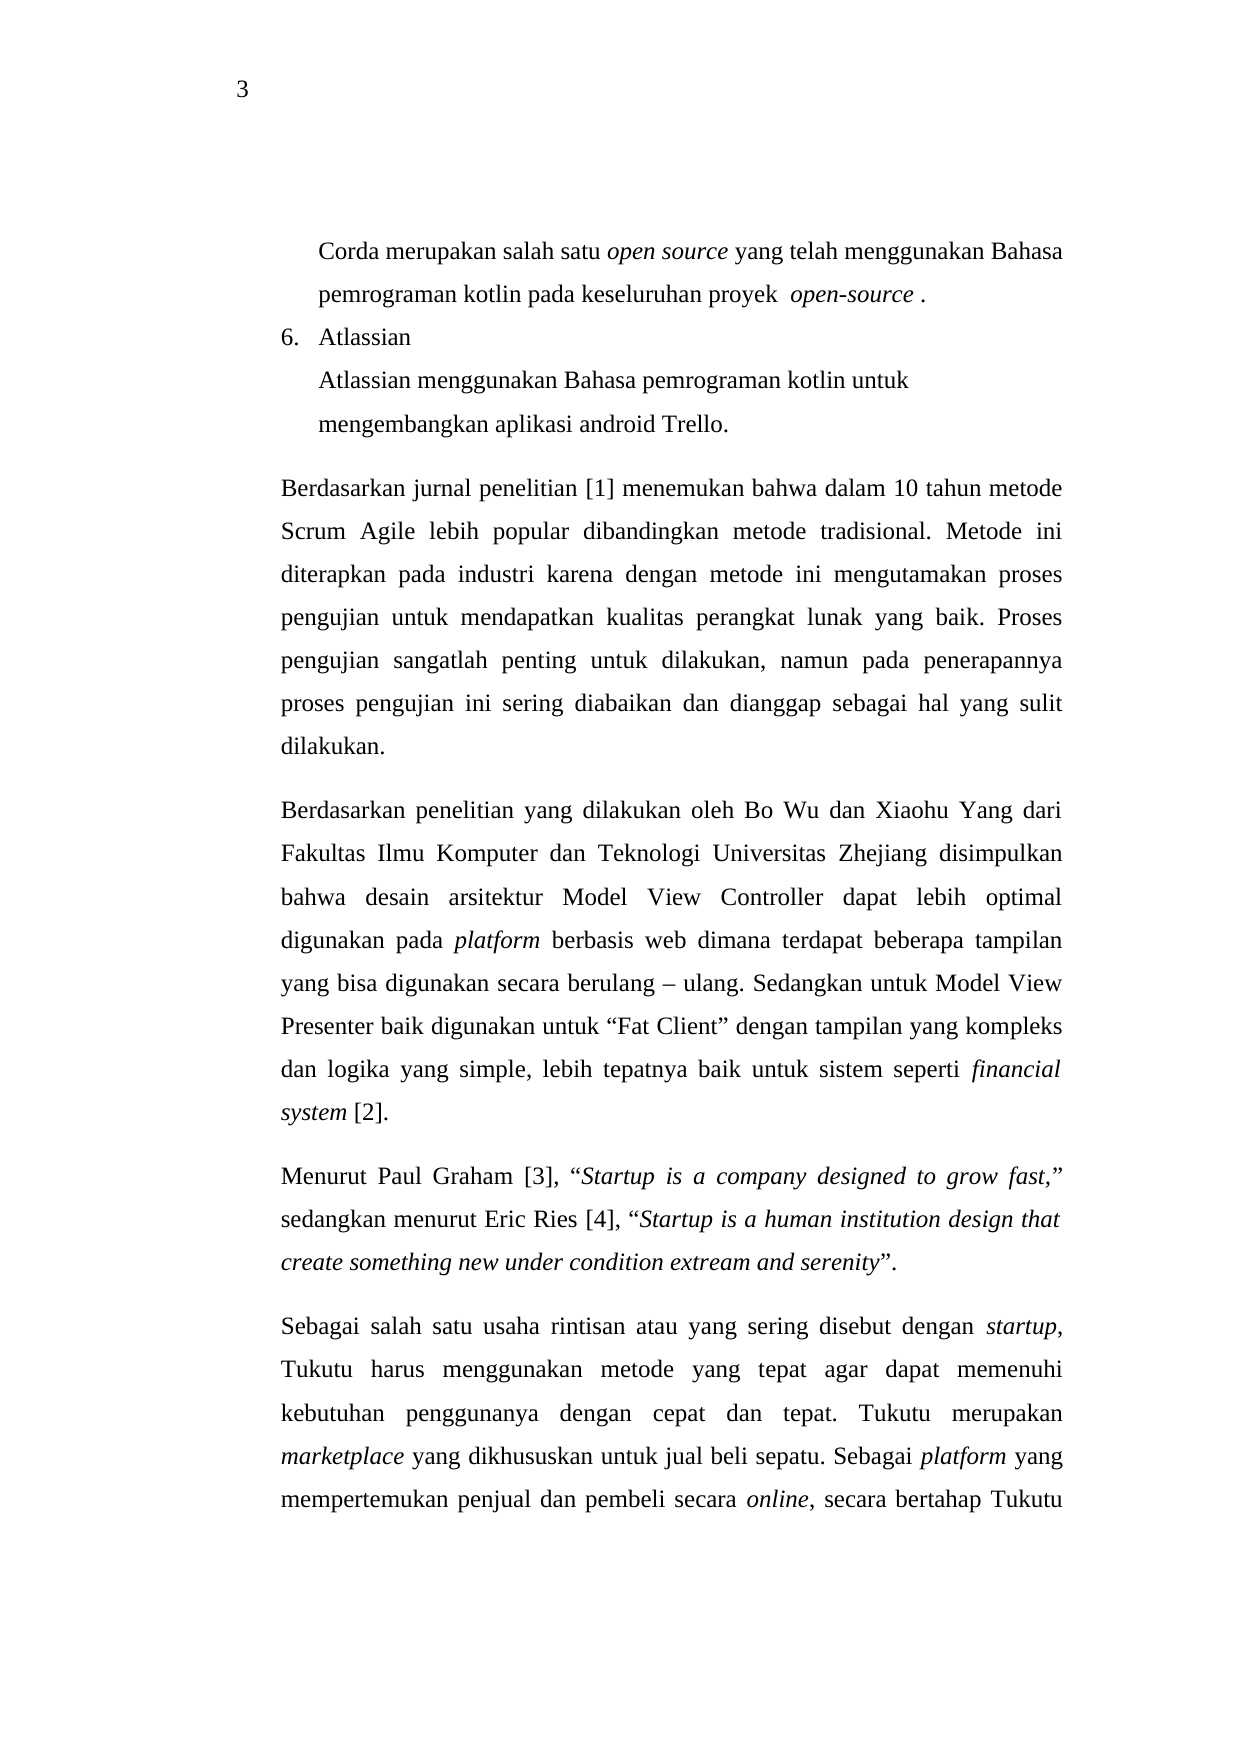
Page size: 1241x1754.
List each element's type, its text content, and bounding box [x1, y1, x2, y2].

text Menurut Paul Graham, “Startup is a company designed to grow fast,” sedangkan menurut Eric Ries , “Startup is a human institution design that create something new under condition extream and serenity”. [281, 1161, 1063, 1276]
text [281, 1311, 1063, 1513]
text Berdasarkan jurnal penelitian menemukan bahwa dalam 10 tahun metode Scrum Agile lebih popular dibandingkan metode tradisional. Metode ini diterapkan pada industri karena dengan metode ini mengutamakan proses pengujian untuk mendapatkan kualitas perangkat lunak yang baik. Proses pengujian sangatlah penting untuk dilakukan, namun pada penerapannya proses pengujian ini sering diabaikan dan dianggap sebagai hal yang sulit dilakukan. [281, 473, 1063, 760]
list Atlassian menggunakan Bahasa pemrograman kotlin untuk mengembangkan aplikasi android Trello. [318, 366, 1063, 437]
list Atlassian [281, 322, 1063, 351]
text Berdasarkan penelitian yang dilakukan oleh Bo Wu dan Xiaohu Yang dari Fakultas Ilmu Komputer dan Teknologi Universitas Zhejiang disimpulkan bahwa desain arsitektur Model View Controller dapat lebih optimal digunakan pada platform berbasis web dimana terdapat beberapa tampilan yang bisa digunakan secara berulang – ulang. Sedangkan untuk Model View Presenter baik digunakan untuk “Fat Client” dengan tampilan yang kompleks dan logika yang simple, lebih tepatnya baik untuk sistem seperti financial system . [281, 795, 1063, 1126]
list Corda merupakan salah satu open source yang telah menggunakan Bahasa pemrograman kotlin pada keseluruhan proyek open-source . [318, 236, 1063, 308]
